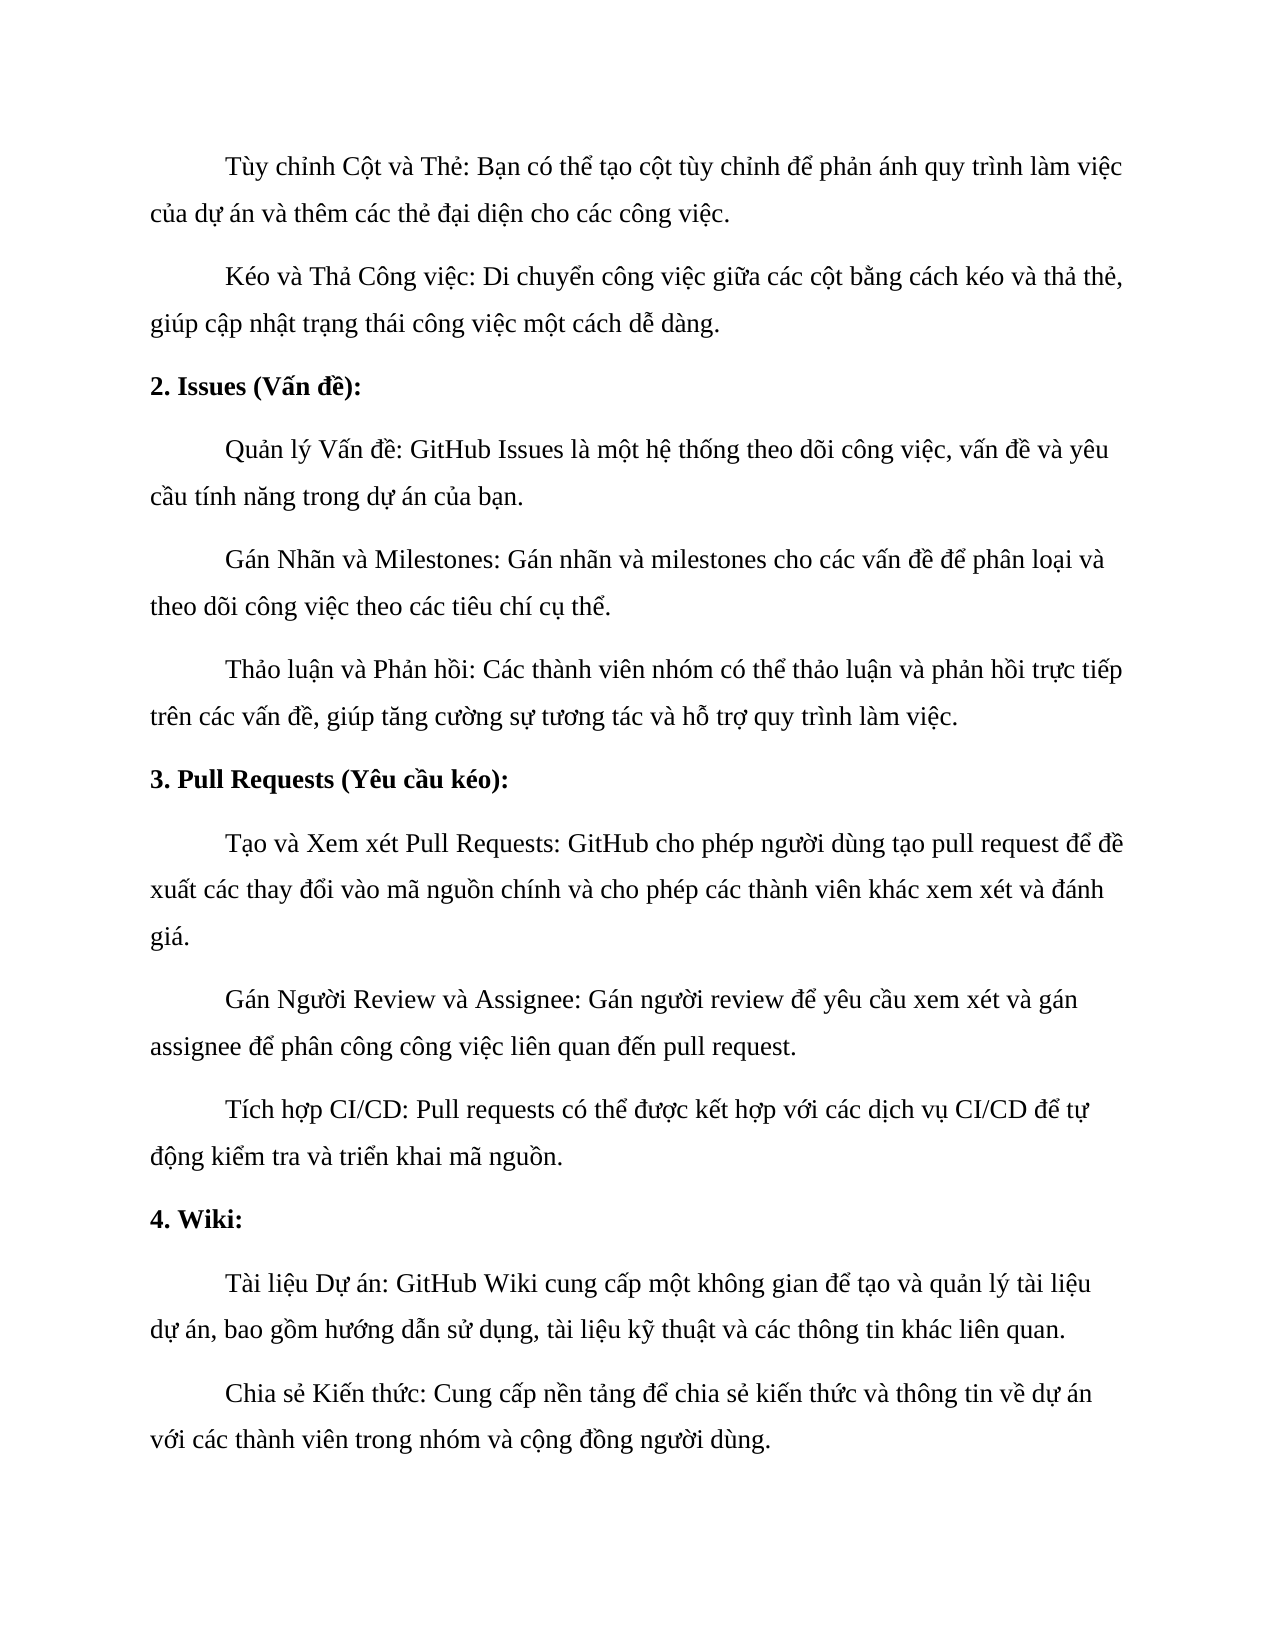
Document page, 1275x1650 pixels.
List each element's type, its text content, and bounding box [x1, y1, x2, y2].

text Thảo luận và Phản hồi: Các thành viên nhóm có thể thảo luận và phản hồi trực tiếp trên các vấn đề, giúp tăng cường sự tương tác và hỗ trợ quy trình làm việc. [150, 653, 1125, 731]
text Tùy chỉnh Cột và Thẻ: Bạn có thể tạo cột tùy chỉnh để phản ánh quy trình làm việc của dự án và thêm các thẻ đại diện cho các công việc. [150, 150, 1125, 228]
text Kéo và Thả Công việc: Di chuyển công việc giữa các cột bằng cách kéo và thả thẻ, giúp cập nhật trạng thái công việc một cách dễ dàng. [150, 260, 1125, 338]
text Tạo và Xem xét Pull Requests: GitHub cho phép người dùng tạo pull request để đề xuất các thay đổi vào mã nguồn chính và cho phép các thành viên khác xem xét và đánh giá. [150, 827, 1125, 951]
text 2. Issues (Vấn đề): [150, 370, 1125, 401]
text Tích hợp CI/CD: Pull requests có thể được kết hợp với các dịch vụ CI/CD để tự động kiểm tra và triển khai mã nguồn. [150, 1093, 1125, 1171]
text Gán Người Review và Assignee: Gán người review để yêu cầu xem xét và gán assignee để phân công công việc liên quan đến pull request. [150, 983, 1125, 1061]
text Tài liệu Dự án: GitHub Wiki cung cấp một không gian để tạo và quản lý tài liệu dự án, bao gồm hướng dẫn sử dụng, tài liệu kỹ thuật và các thông tin khác liên quan. [150, 1267, 1125, 1344]
text Gán Nhãn và Milestones: Gán nhãn và milestones cho các vấn đề để phân loại và theo dõi công việc theo các tiêu chí cụ thể. [150, 543, 1125, 621]
text Chia sẻ Kiến thức: Cung cấp nền tảng để chia sẻ kiến thức và thông tin về dự án với các thành viên trong nhóm và cộng đồng người dùng. [150, 1377, 1125, 1454]
text 4. Wiki: [150, 1203, 1125, 1234]
text Quản lý Vấn đề: GitHub Issues là một hệ thống theo dõi công việc, vấn đề và yêu cầu tính năng trong dự án của bạn. [150, 433, 1125, 511]
text 3. Pull Requests (Yêu cầu kéo): [150, 763, 1125, 794]
